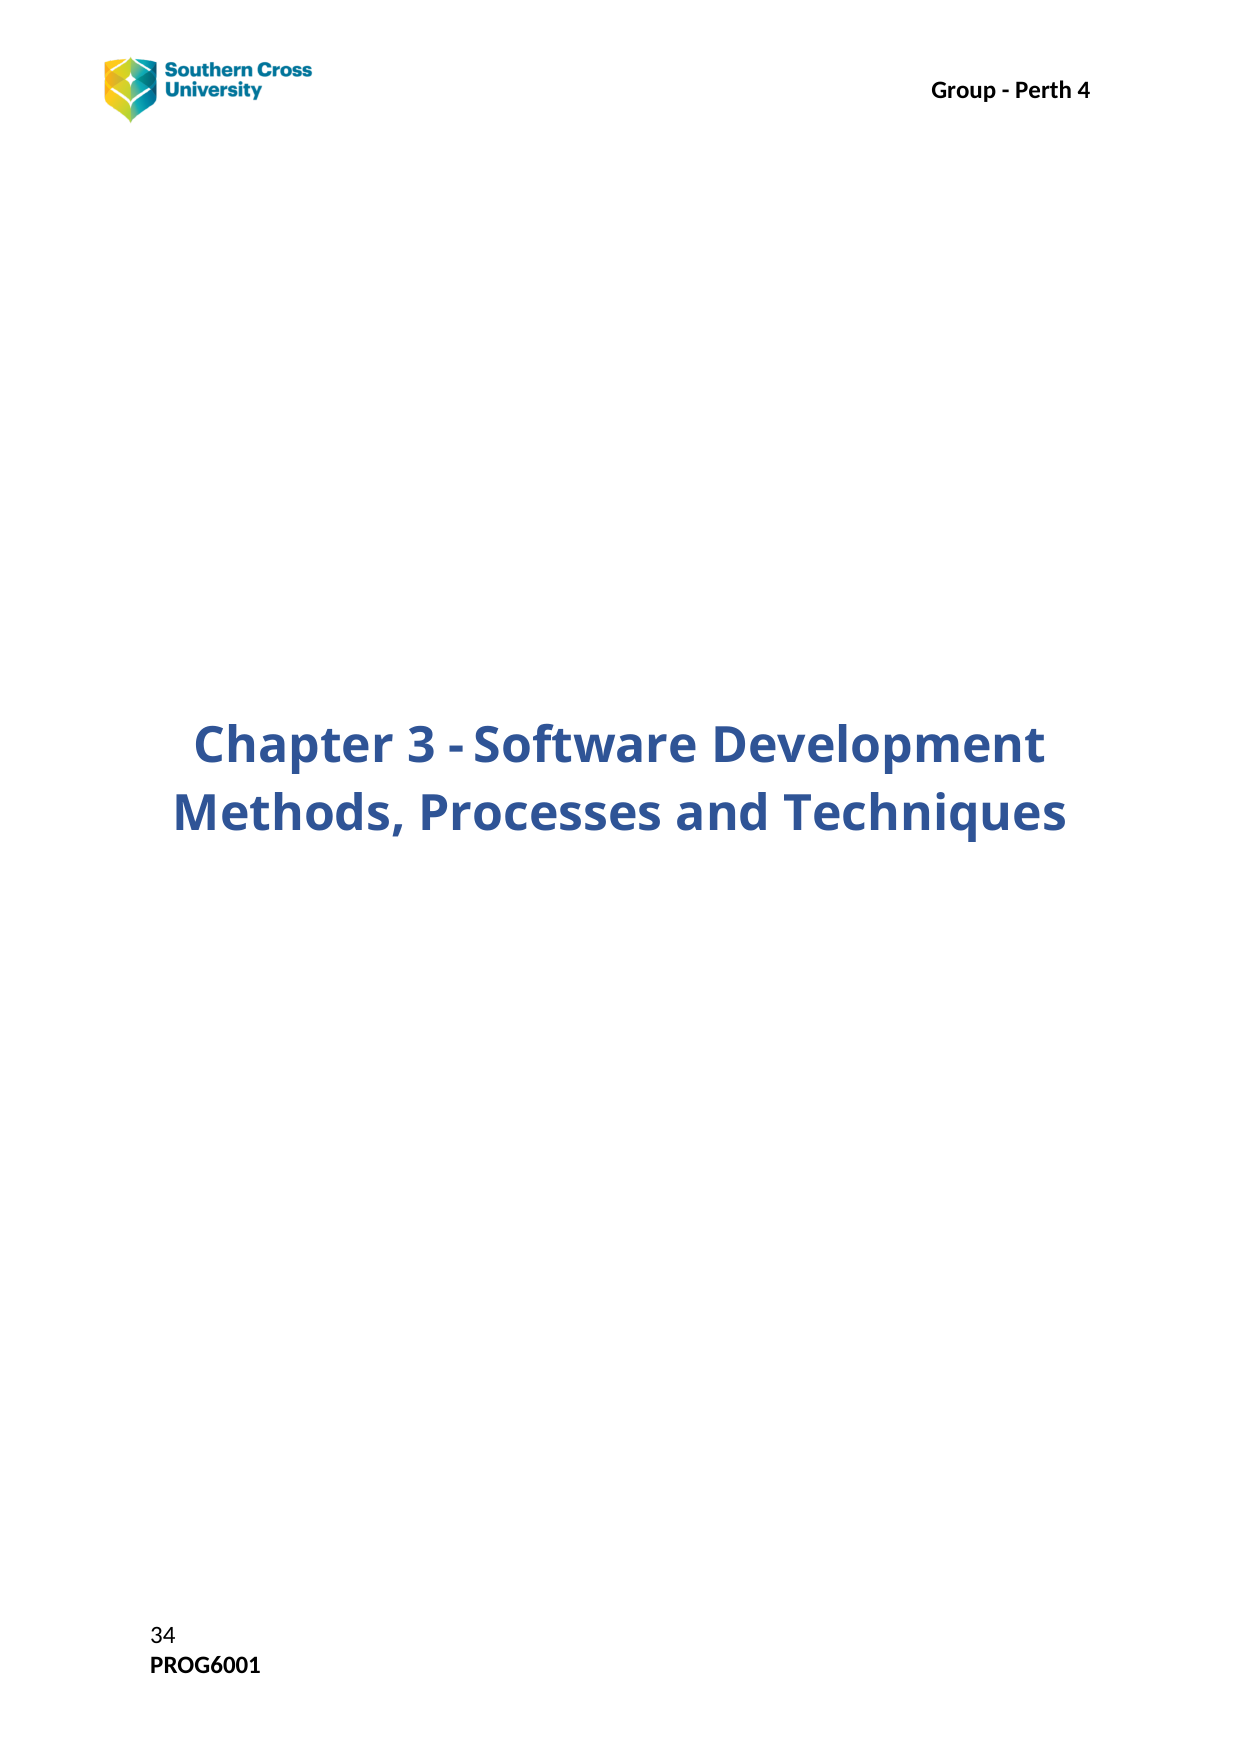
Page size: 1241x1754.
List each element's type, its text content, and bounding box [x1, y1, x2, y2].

subtitle Chapter 3 - Software Development Methods, Processes and Techniques [150, 709, 1090, 845]
picture [98, 54, 326, 129]
